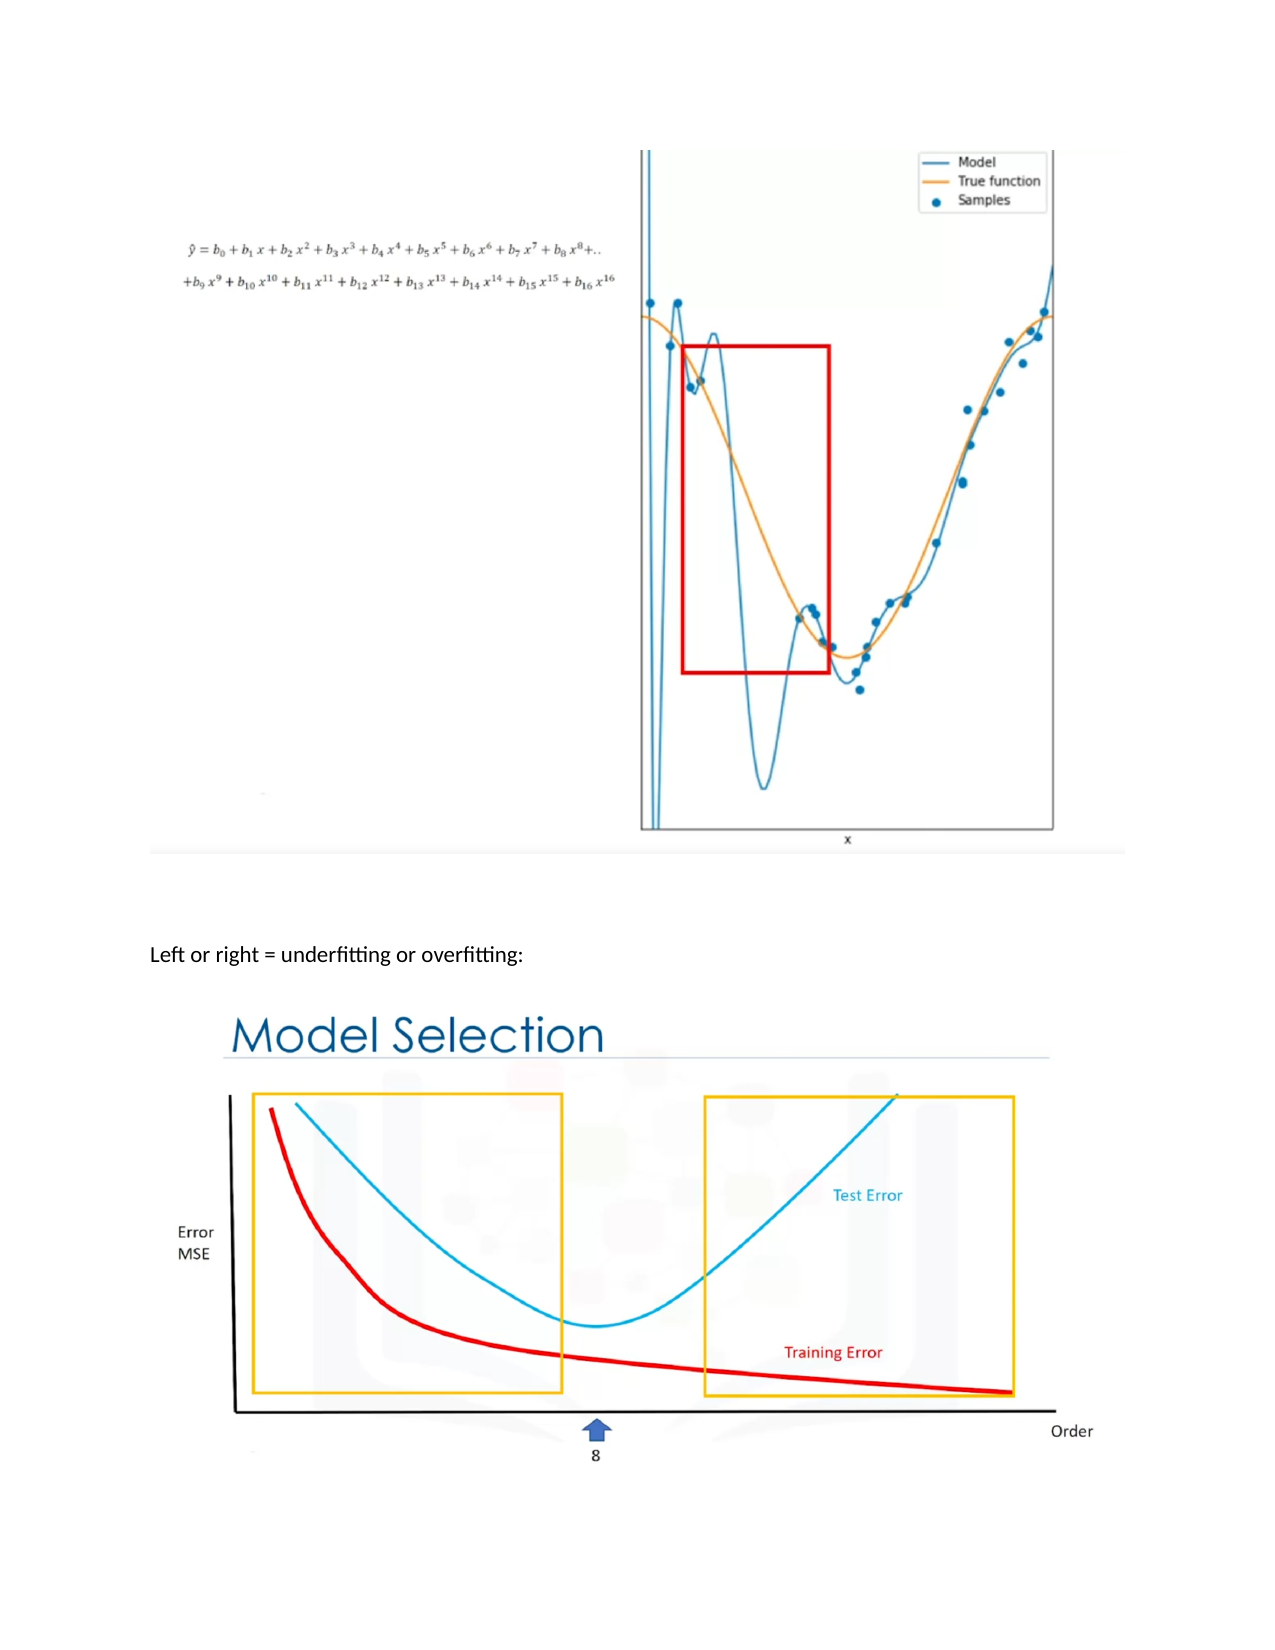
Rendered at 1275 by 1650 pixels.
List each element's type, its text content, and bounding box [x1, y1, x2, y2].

picture [150, 996, 1125, 1472]
picture [150, 150, 1125, 854]
text Left or right = underfitting or overfitting: [150, 940, 1125, 968]
